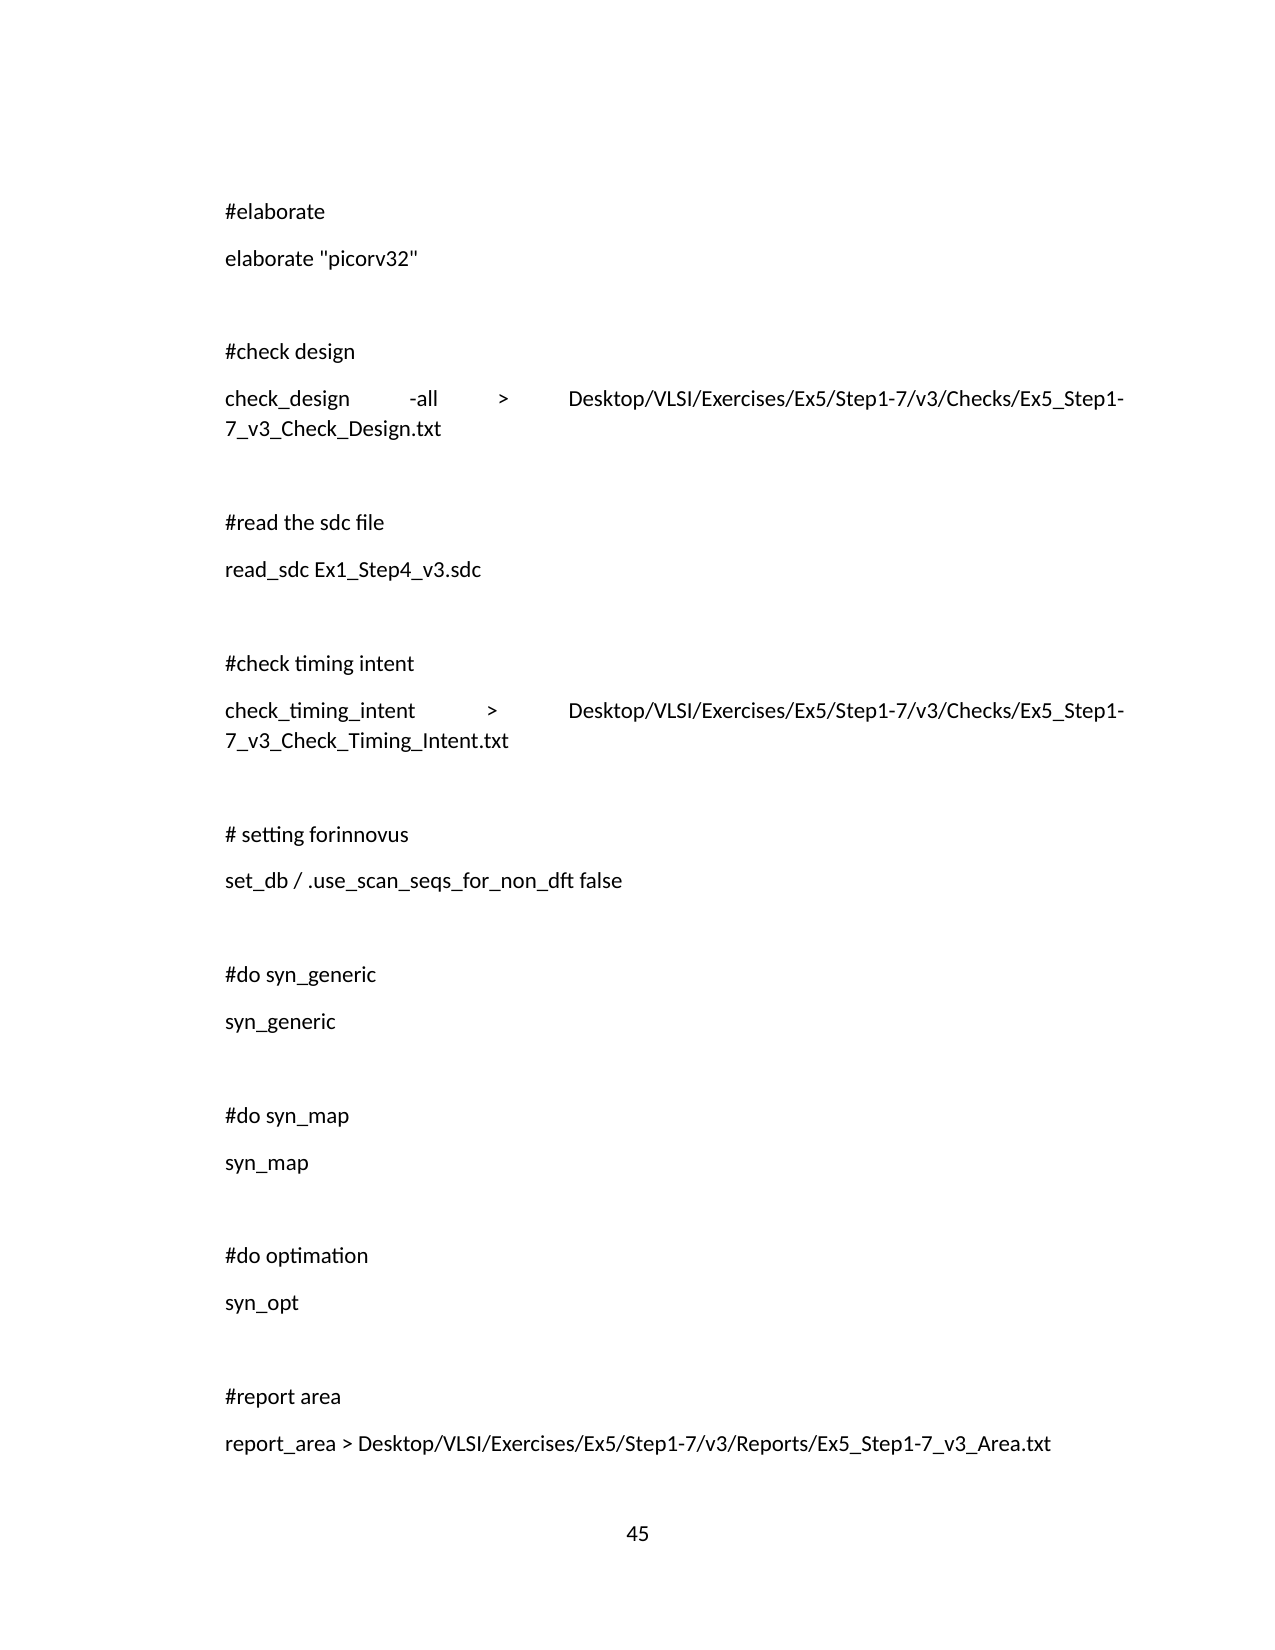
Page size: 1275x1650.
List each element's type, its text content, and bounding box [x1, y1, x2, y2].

text check_design -all > Desktop/VLSI/Exercises/Ex5/Step1-7/v3/Checks/Ex5_Step1-7_v3_Check_Design.txt [225, 384, 1125, 443]
text #do optimation [225, 1242, 1125, 1270]
text #do syn_generic [225, 960, 1125, 988]
text # setting forinnovus [225, 820, 1125, 848]
text #check timing intent [225, 649, 1125, 677]
text syn_map [225, 1148, 1125, 1176]
text elaborate "picorv32" [225, 244, 1125, 272]
text #elaborate [225, 197, 1125, 225]
text #report area [225, 1382, 1125, 1410]
text read_sdc Ex1_Step4_v3.sdc [225, 555, 1125, 583]
text #do syn_map [225, 1101, 1125, 1129]
text #read the sdc file [225, 508, 1125, 536]
text syn_opt [225, 1288, 1125, 1317]
text syn_generic [225, 1007, 1125, 1035]
text #check design [225, 337, 1125, 366]
text report_area > Desktop/VLSI/Exercises/Ex5/Step1-7/v3/Reports/Ex5_Step1-7_v3_Area.txt [225, 1429, 1125, 1457]
text set_db / .use_scan_seqs_for_non_dft false [225, 867, 1125, 895]
text check_timing_intent > Desktop/VLSI/Exercises/Ex5/Step1-7/v3/Checks/Ex5_Step1-7_v3_Check_Timing_Intent.txt [225, 696, 1125, 754]
